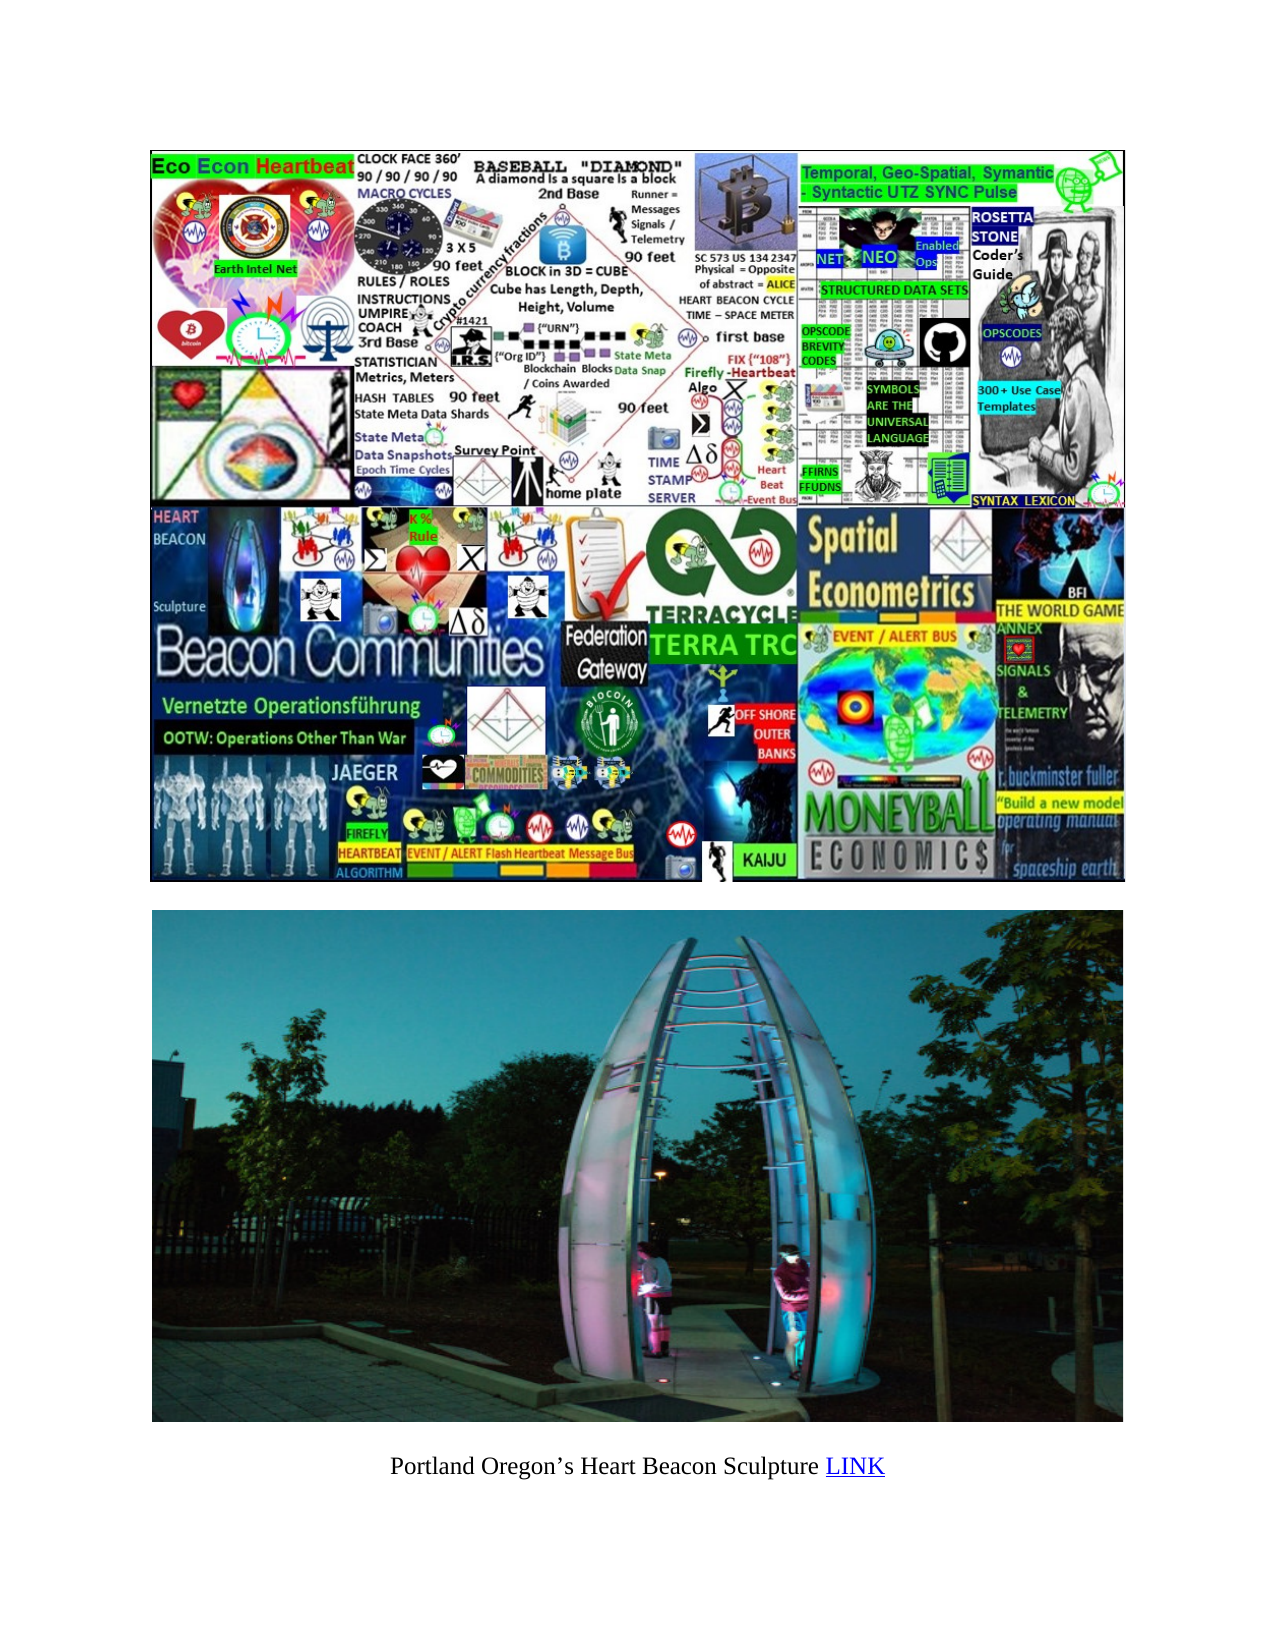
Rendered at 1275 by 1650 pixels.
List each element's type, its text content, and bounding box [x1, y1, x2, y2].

text Portland Oregon’s Heart Beacon Sculpture LINK [150, 1451, 1125, 1479]
picture [152, 910, 1124, 1422]
picture [150, 150, 1125, 882]
